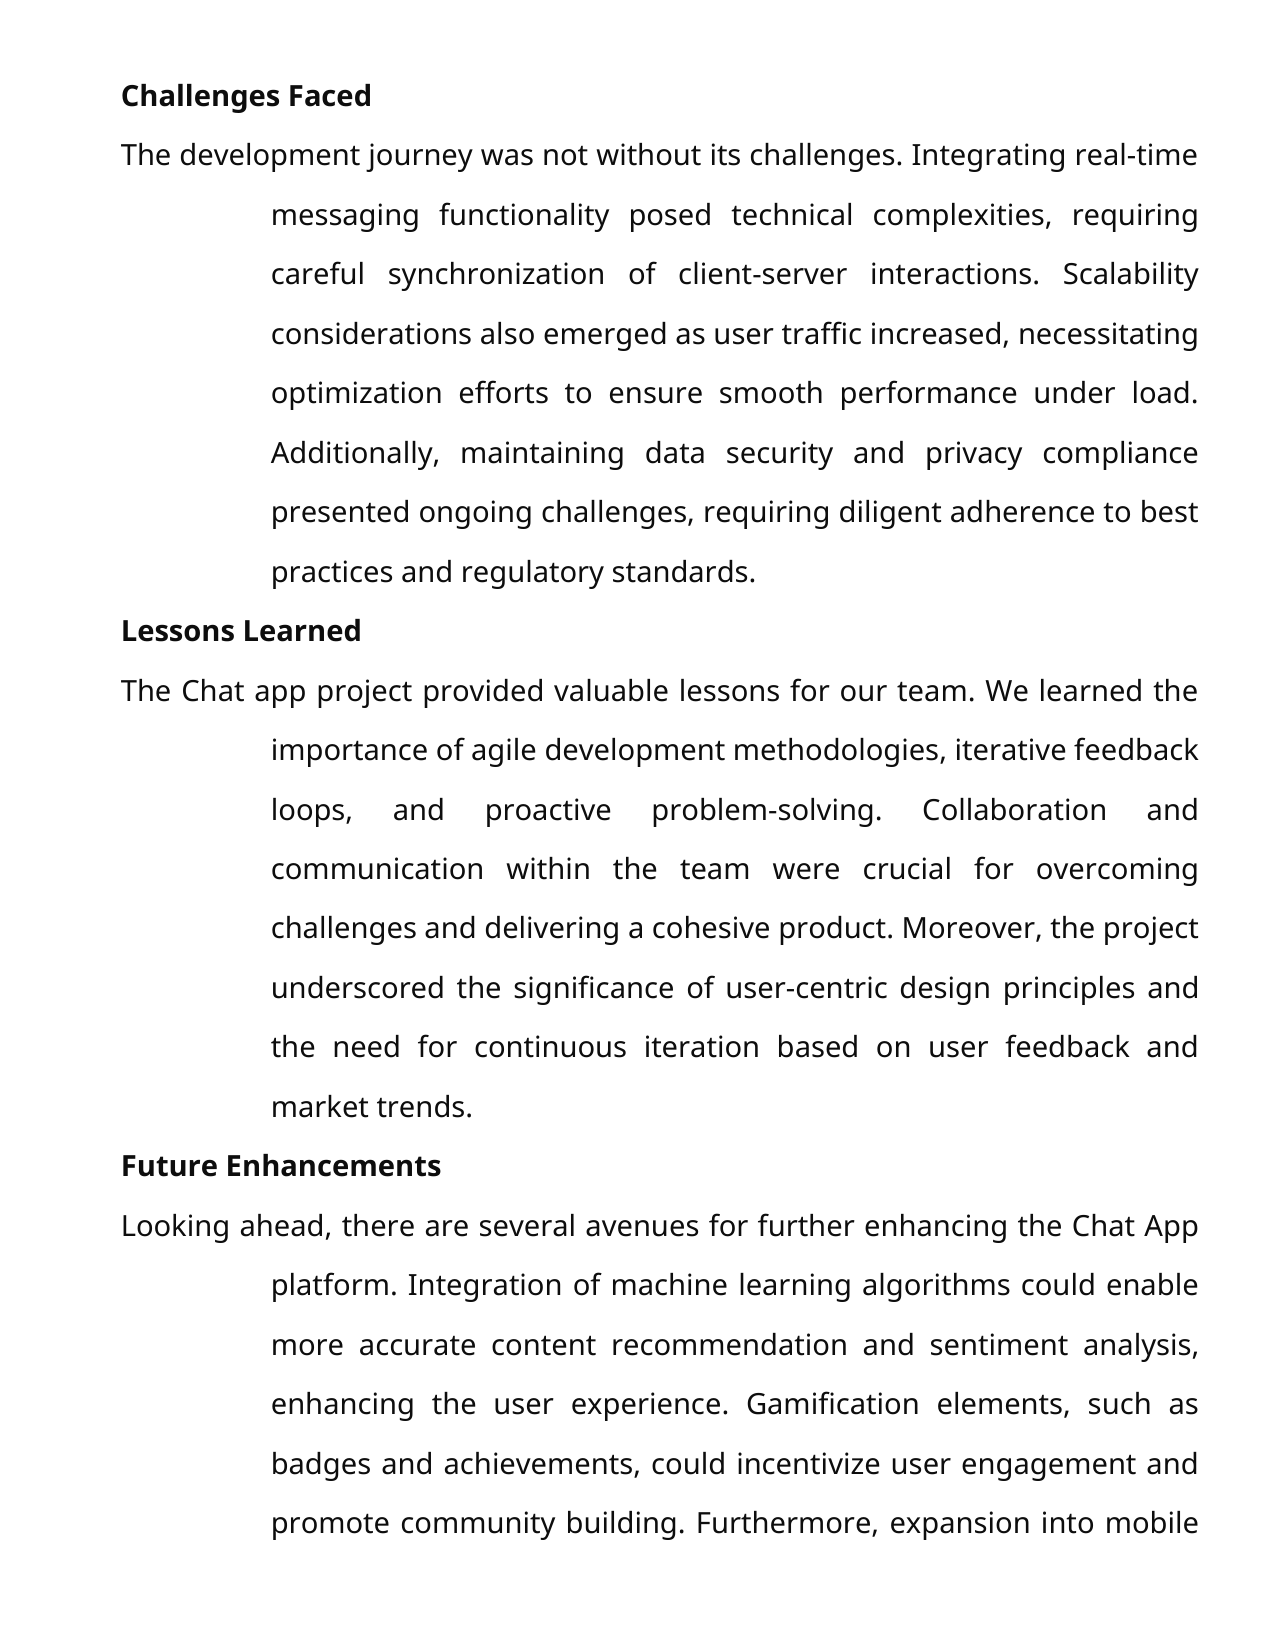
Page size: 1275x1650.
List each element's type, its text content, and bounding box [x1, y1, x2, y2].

text The Chat app project provided valuable lessons for our team. We learned the importance of agile development methodologies, iterative feedback loops, and proactive problem-solving. Collaboration and communication within the team were crucial for overcoming challenges and delivering a cohesive product. Moreover, the project underscored the significance of user-centric design principles and the need for continuous iteration based on user feedback and market trends. [121, 670, 1200, 1126]
text The development journey was not without its challenges. Integrating real-time messaging functionality posed technical complexities, requiring careful synchronization of client-server interactions. Scalability considerations also emerged as user traffic increased, necessitating optimization efforts to ensure smooth performance under load. Additionally, maintaining data security and privacy compliance presented ongoing challenges, requiring diligent adherence to best practices and regulatory standards. [121, 134, 1200, 591]
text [121, 1205, 1200, 1542]
text Future Enhancements [121, 1146, 1200, 1185]
text Challenges Faced [121, 75, 1200, 115]
text Lessons Learned [121, 610, 1200, 650]
